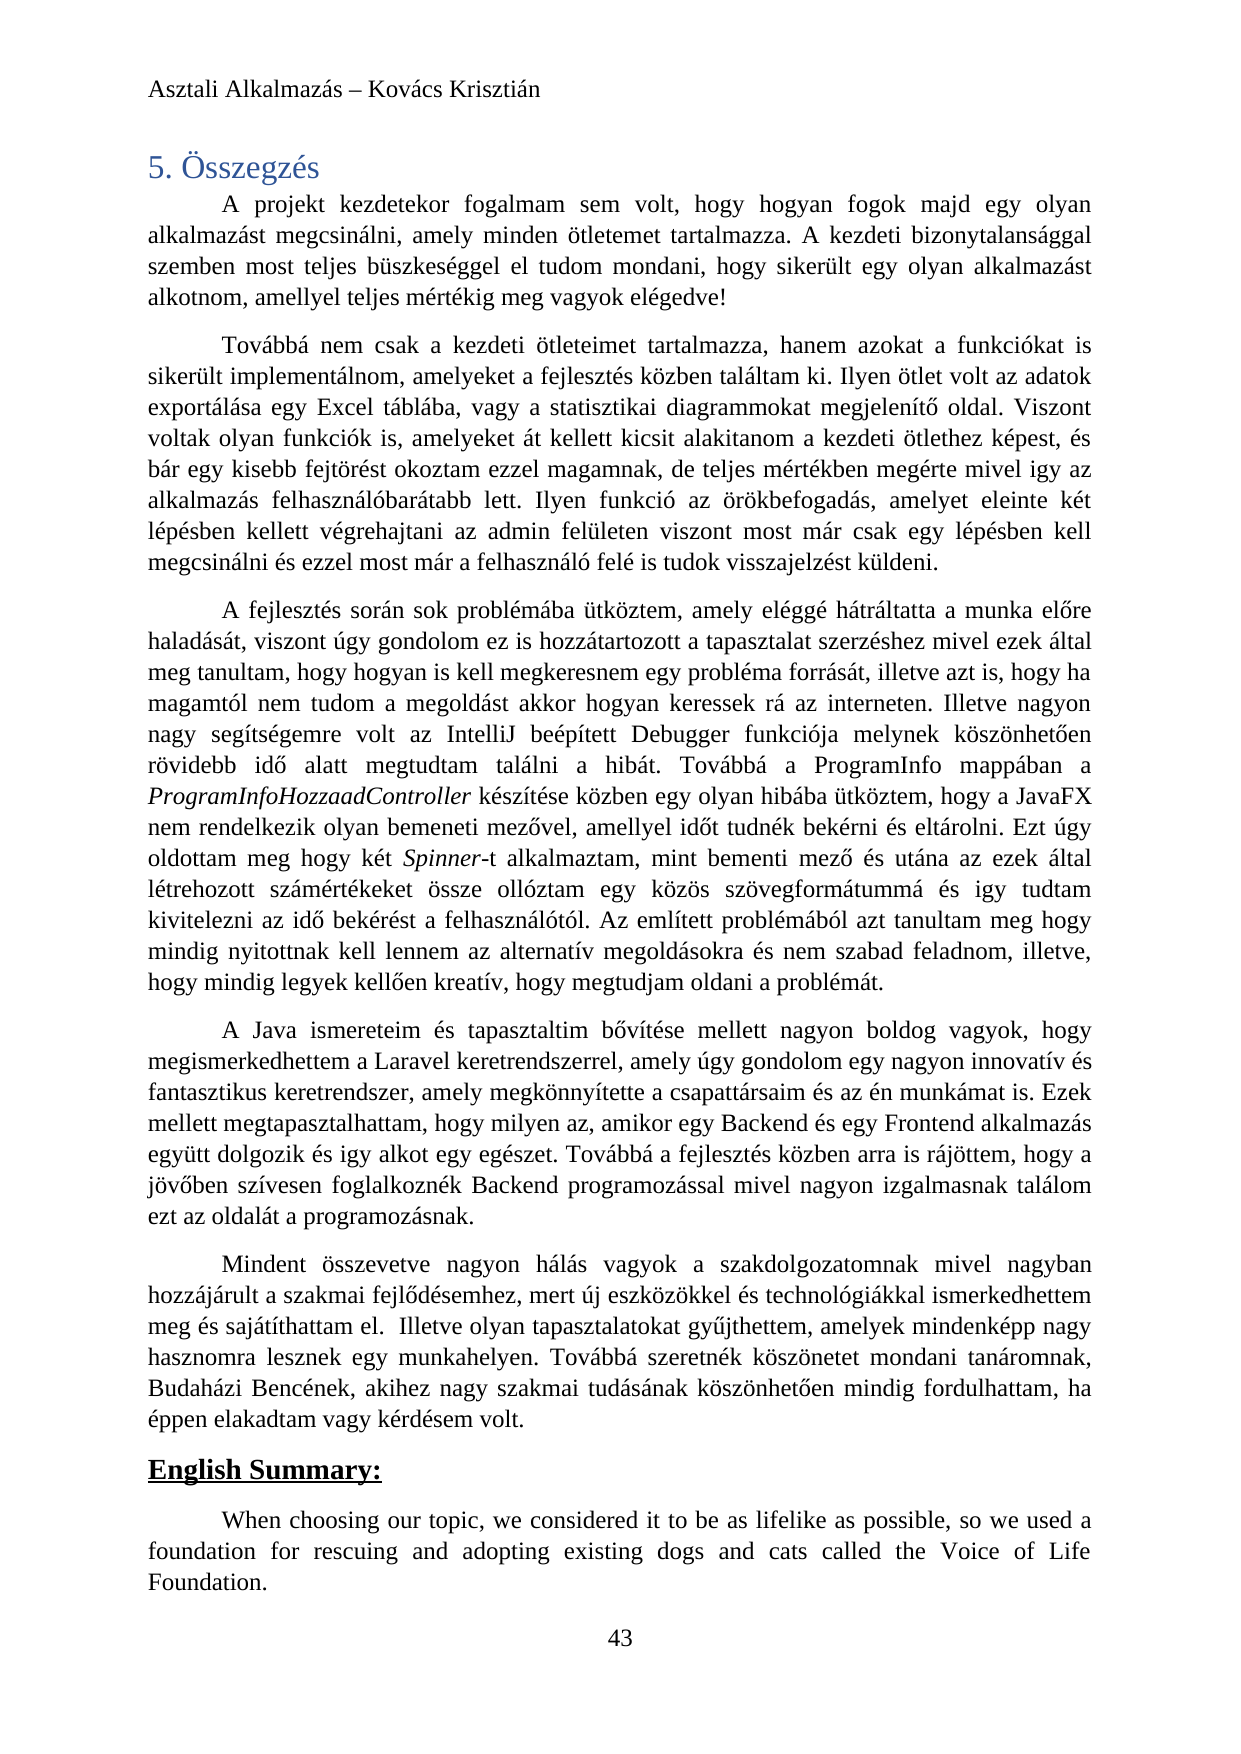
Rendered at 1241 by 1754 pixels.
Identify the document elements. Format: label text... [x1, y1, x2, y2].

text A projekt kezdetekor fogalmam sem volt, hogy hogyan fogok majd egy olyan alkalmazást megcsinálni, amely minden ötletemet tartalmazza. A kezdeti bizonytalansággal szemben most teljes büszkeséggel el tudom mondani, hogy sikerült egy olyan alkalmazást alkotnom, amellyel teljes mértékig meg vagyok elégedve! [148, 189, 1092, 311]
text Mindent összevetve nagyon hálás vagyok a szakdolgozatomnak mivel nagyban hozzájárult a szakmai fejlődésemhez, mert új eszközökkel és technológiákkal ismerkedhettem meg és sajátíthattam el. Illetve olyan tapasztalatokat gyűjthettem, amelyek mindenképp nagy hasznomra lesznek egy munkahelyen. Továbbá szeretnék köszönetet mondani tanáromnak, Budaházi Bencének, akihez nagy szakmai tudásának köszönhetően mindig fordulhattam, ha éppen elakadtam vagy kérdésem volt. [148, 1249, 1092, 1433]
text Továbbá nem csak a kezdeti ötleteimet tartalmazza, hanem azokat a funkciókat is sikerült implementálnom, amelyeket a fejlesztés közben találtam ki. Ilyen ötlet volt az adatok exportálása egy Excel táblába, vagy a statisztikai diagrammokat megjelenítő oldal. Viszont voltak olyan funkciók is, amelyeket át kellett kicsit alakitanom a kezdeti ötlethez képest, és bár egy kisebb fejtörést okoztam ezzel magamnak, de teljes mértékben megérte mivel igy az alkalmazás felhasználóbarátabb lett. Ilyen funkció az örökbefogadás, amelyet eleinte két lépésben kellett végrehajtani az admin felületen viszont most már csak egy lépésben kell megcsinálni és ezzel most már a felhasználó felé is tudok visszajelzést küldeni. [148, 330, 1092, 576]
text A fejlesztés során sok problémába ütköztem, amely eléggé hátráltatta a munka előre haladását, viszont úgy gondolom ez is hozzátartozott a tapasztalat szerzéshez mivel ezek által meg tanultam, hogy hogyan is kell megkeresnem egy probléma forrását, illetve azt is, hogy ha magamtól nem tudom a megoldást akkor hogyan keressek rá az interneten. Illetve nagyon nagy segítségemre volt az IntelliJ beépített Debugger funkciója melynek köszönhetően rövidebb idő alatt megtudtam találni a hibát. Továbbá a ProgramInfo mappában a ProgramInfoHozzaadController készítése közben egy olyan hibába ütköztem, hogy a JavaFX nem rendelkezik olyan bemeneti mezővel, amellyel időt tudnék bekérni és eltárolni. Ezt úgy oldottam meg hogy két Spinner-t alkalmaztam, mint bementi mező és utána az ezek által létrehozott számértékeket össze ollóztam egy közös szövegformátummá és igy tudtam kivitelezni az idő bekérést a felhasználótól. Az említett problémából azt tanultam meg hogy mindig nyitottnak kell lennem az alternatív megoldásokra és nem szabad feladnom, illetve, hogy mindig legyek kellően kreatív, hogy megtudjam oldani a problémát. [148, 595, 1092, 996]
text English Summary: [148, 1452, 1092, 1486]
text When choosing our topic, we considered it to be as lifelike as possible, so we used a foundation for rescuing and adopting existing dogs and cats called the Voice of Life Foundation. [148, 1505, 1092, 1596]
text A Java ismereteim és tapasztaltim bővítése mellett nagyon boldog vagyok, hogy megismerkedhettem a Laravel keretrendszerrel, amely úgy gondolom egy nagyon innovatív és fantasztikus keretrendszer, amely megkönnyítette a csapattársaim és az én munkámat is. Ezek mellett megtapasztalhattam, hogy milyen az, amikor egy Backend és egy Frontend alkalmazás együtt dolgozik és igy alkot egy egészet. Továbbá a fejlesztés közben arra is rájöttem, hogy a jövőben szívesen foglalkoznék Backend programozással mivel nagyon izgalmasnak találom ezt az oldalát a programozásnak. [148, 1015, 1092, 1230]
subtitle 5. Összegzés [148, 148, 1092, 186]
